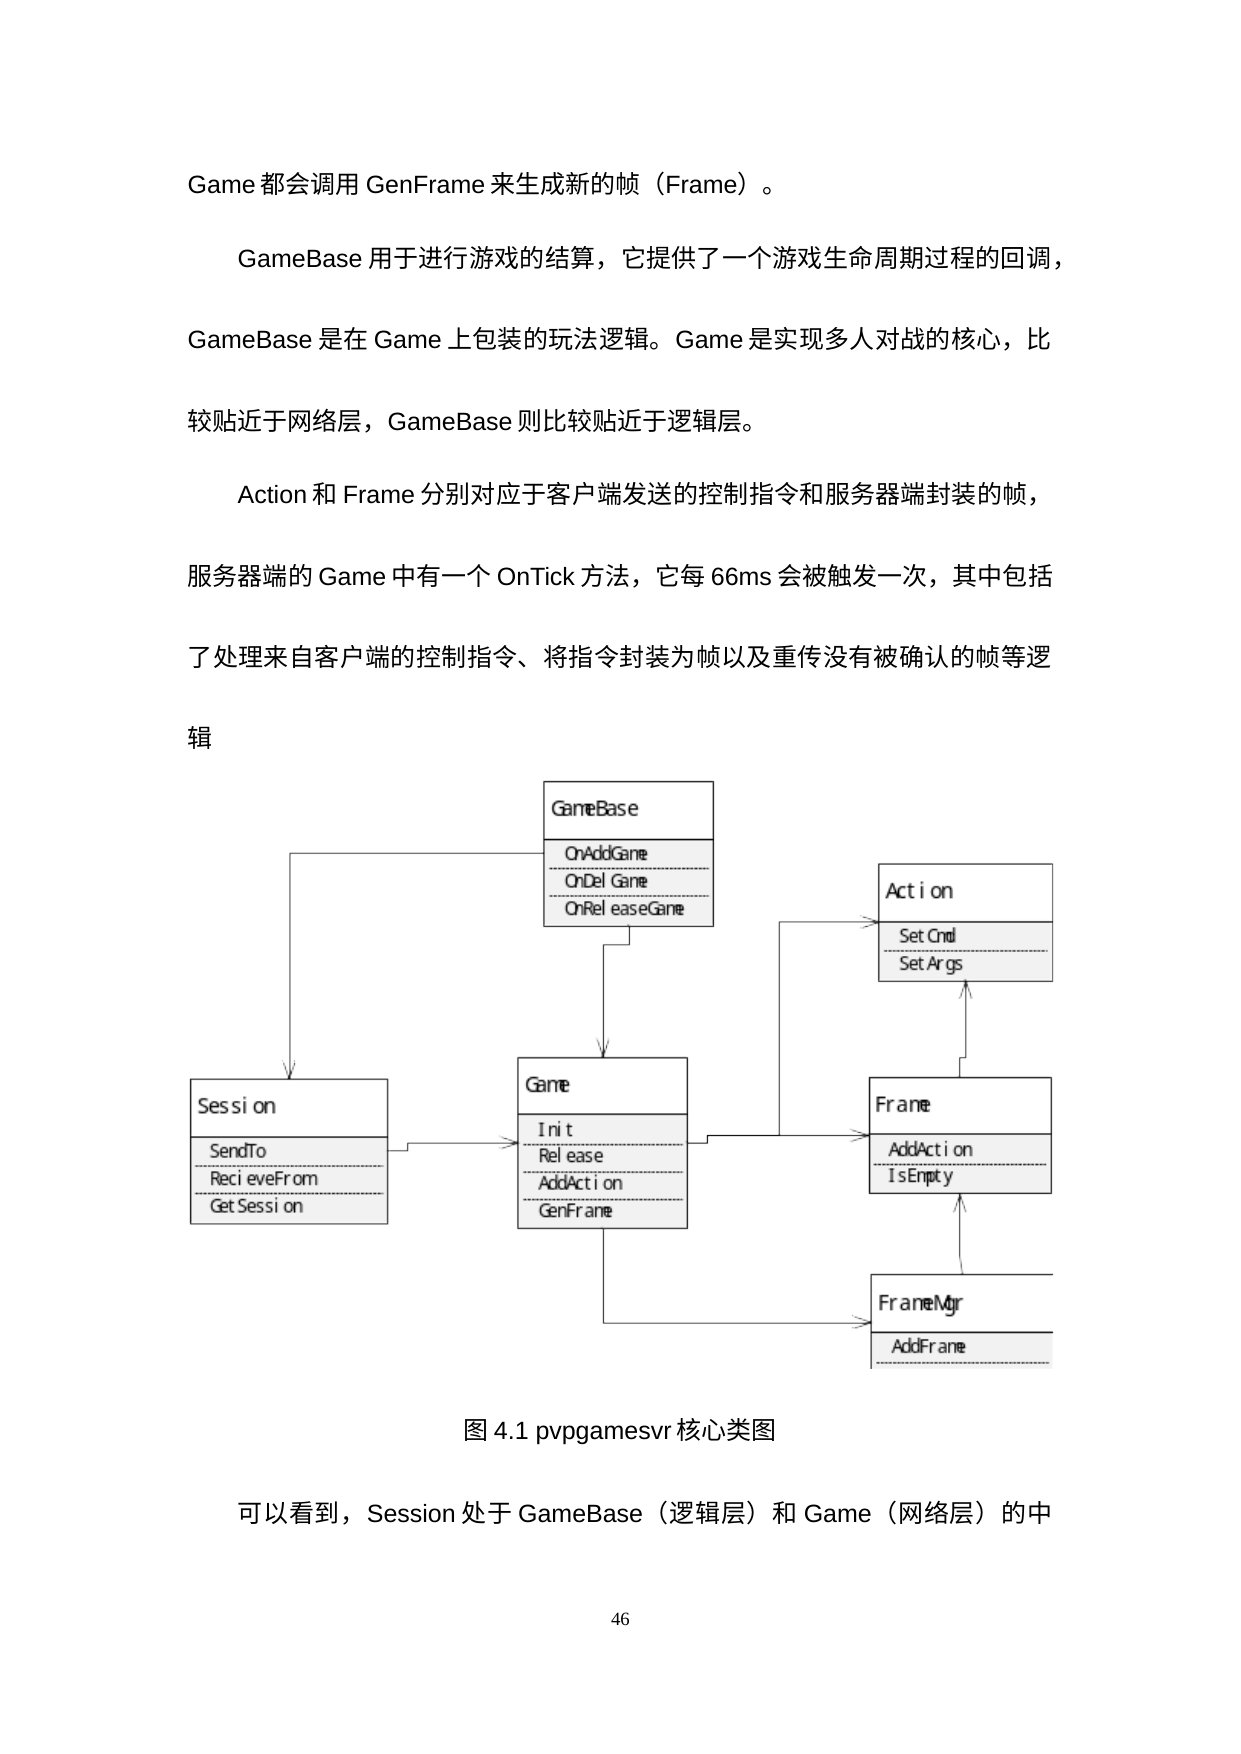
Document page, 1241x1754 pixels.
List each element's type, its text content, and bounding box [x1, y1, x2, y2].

text GameBase用于进行游戏的结算，它提供了一个游戏生命周期过程的回调，GameBase是在Game上包装的玩法逻辑。Game是实现多人对战的核心，比较贴近于网络层，GameBase则比较贴近于逻辑层。 [187, 224, 1053, 452]
text Action和Frame分别对应于客户端发送的控制指令和服务器端封装的帧，服务器端的Game中有一个OnTick方法，它每66ms会被触发一次，其中包括了处理来自客户端的控制指令、将指令封装为帧以及重传没有被确认的帧等逻辑 [187, 461, 1053, 769]
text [187, 1479, 1053, 1544]
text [187, 150, 1053, 215]
text 图4.1 pvpgamesvr核心类图 [187, 1396, 1053, 1461]
